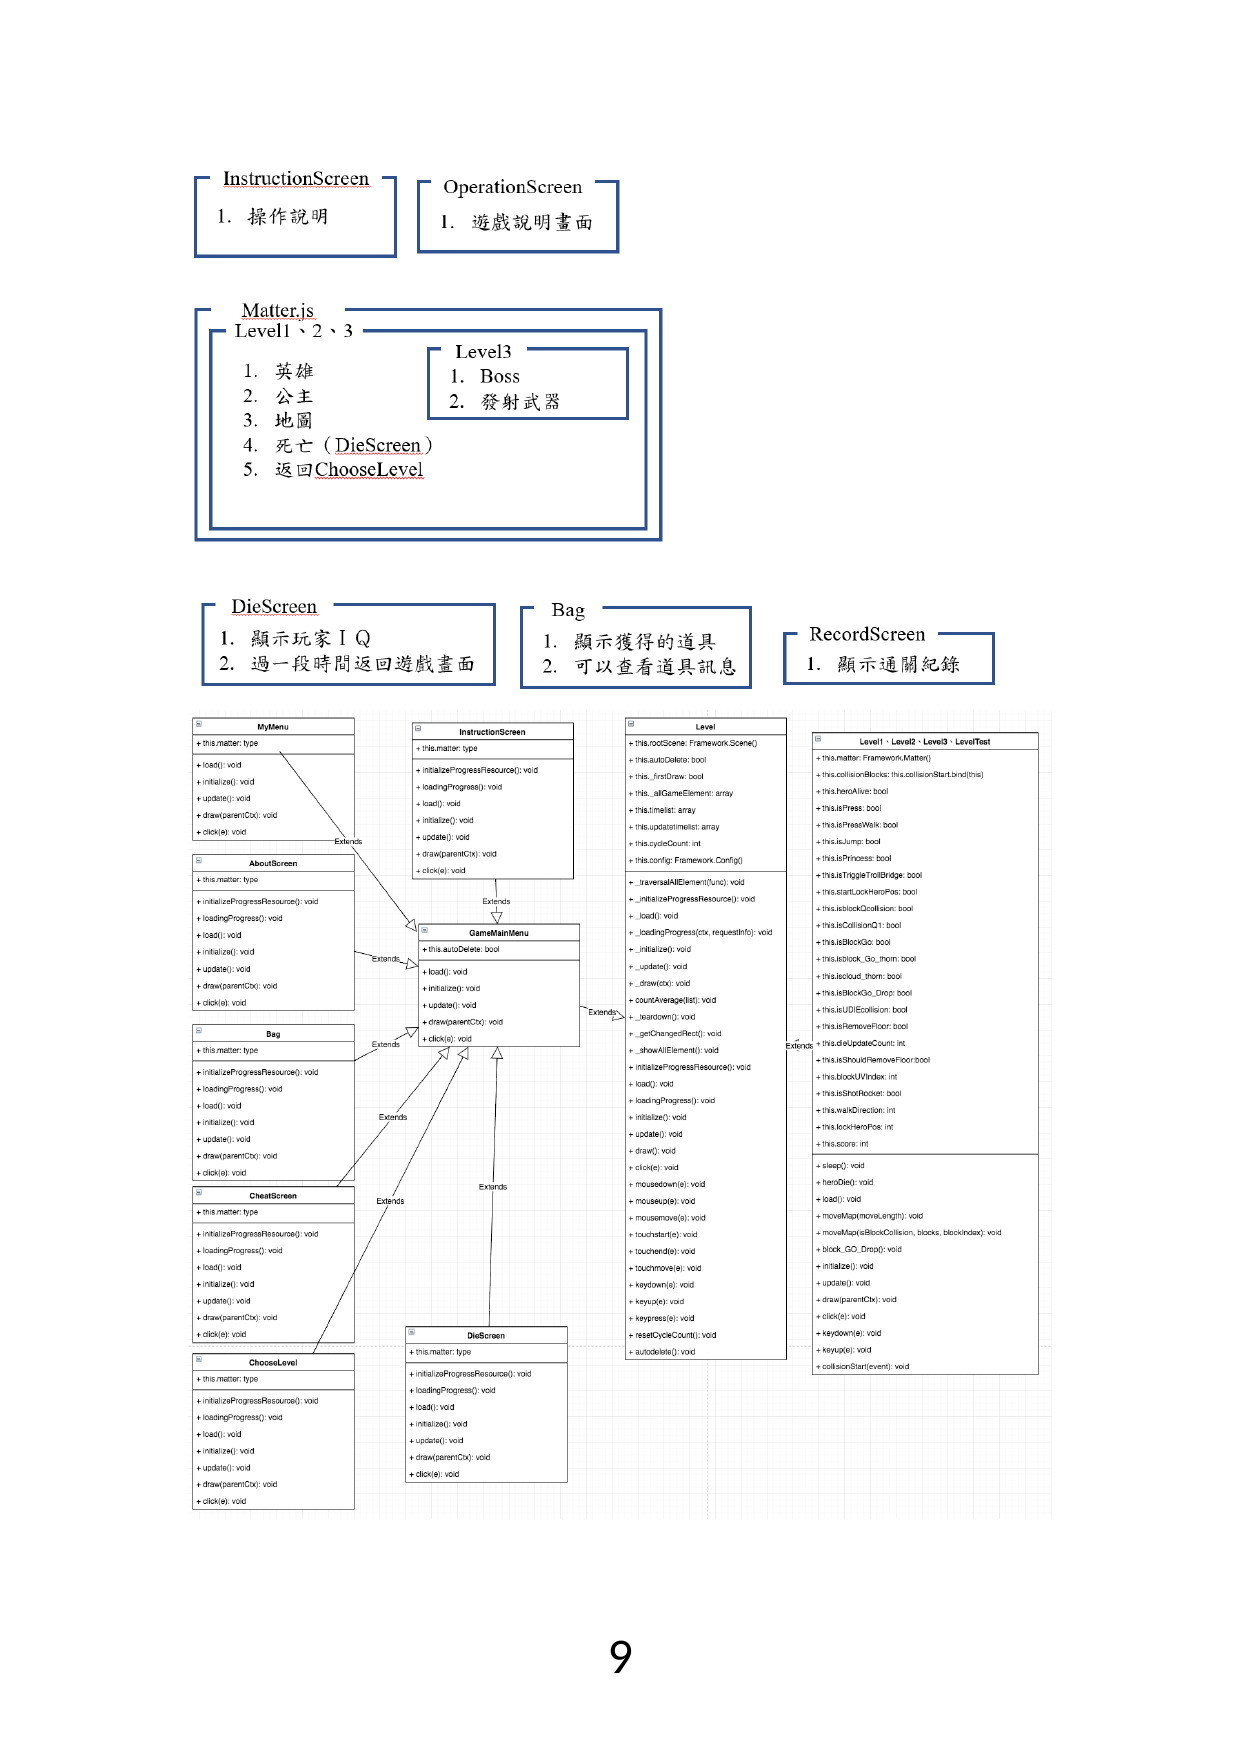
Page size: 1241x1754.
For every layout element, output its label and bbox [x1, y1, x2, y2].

picture [187, 293, 673, 552]
picture [187, 585, 1022, 704]
picture [187, 710, 1053, 1519]
picture [187, 168, 638, 269]
